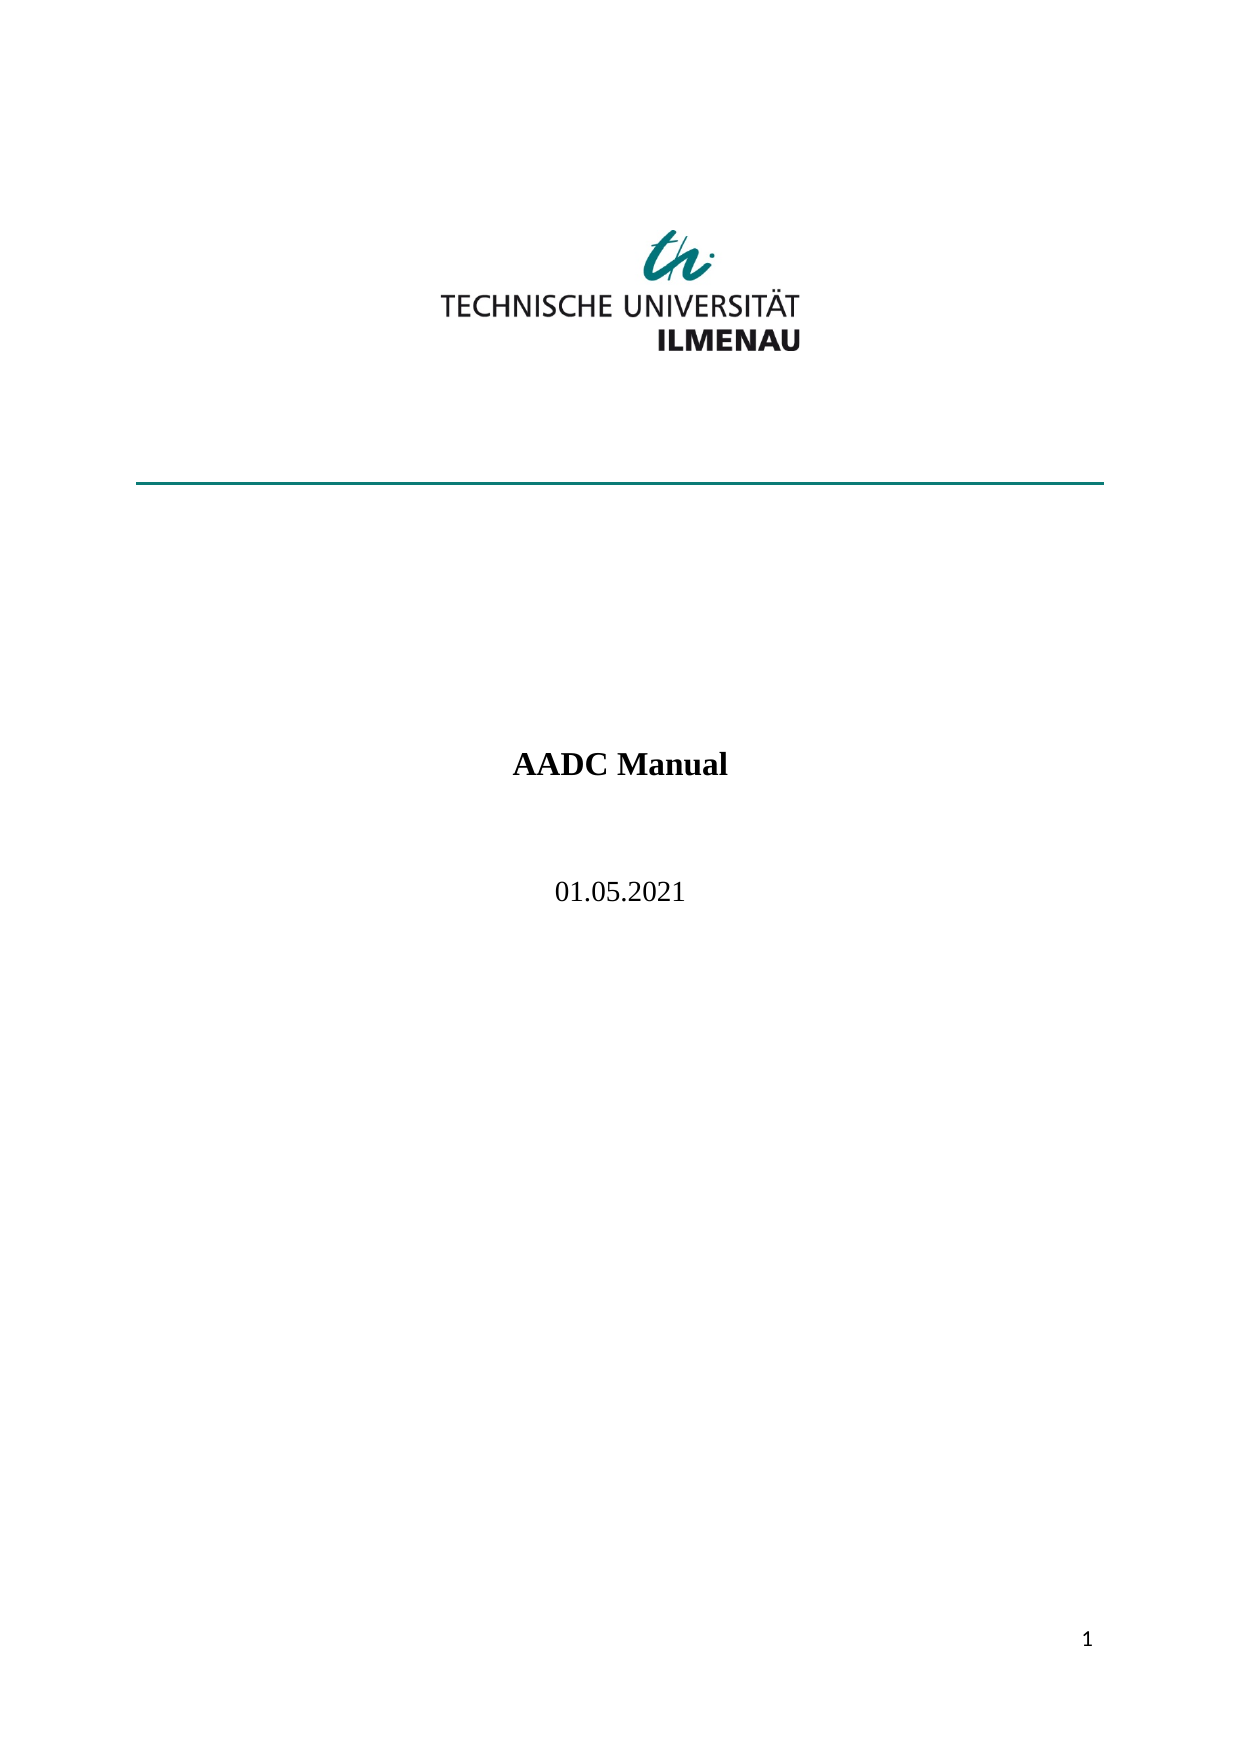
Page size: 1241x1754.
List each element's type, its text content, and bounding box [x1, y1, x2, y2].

table_cell 01.05.2021 [136, 874, 1104, 932]
picture [440, 230, 800, 351]
table_header AADC Manual [136, 485, 1104, 874]
